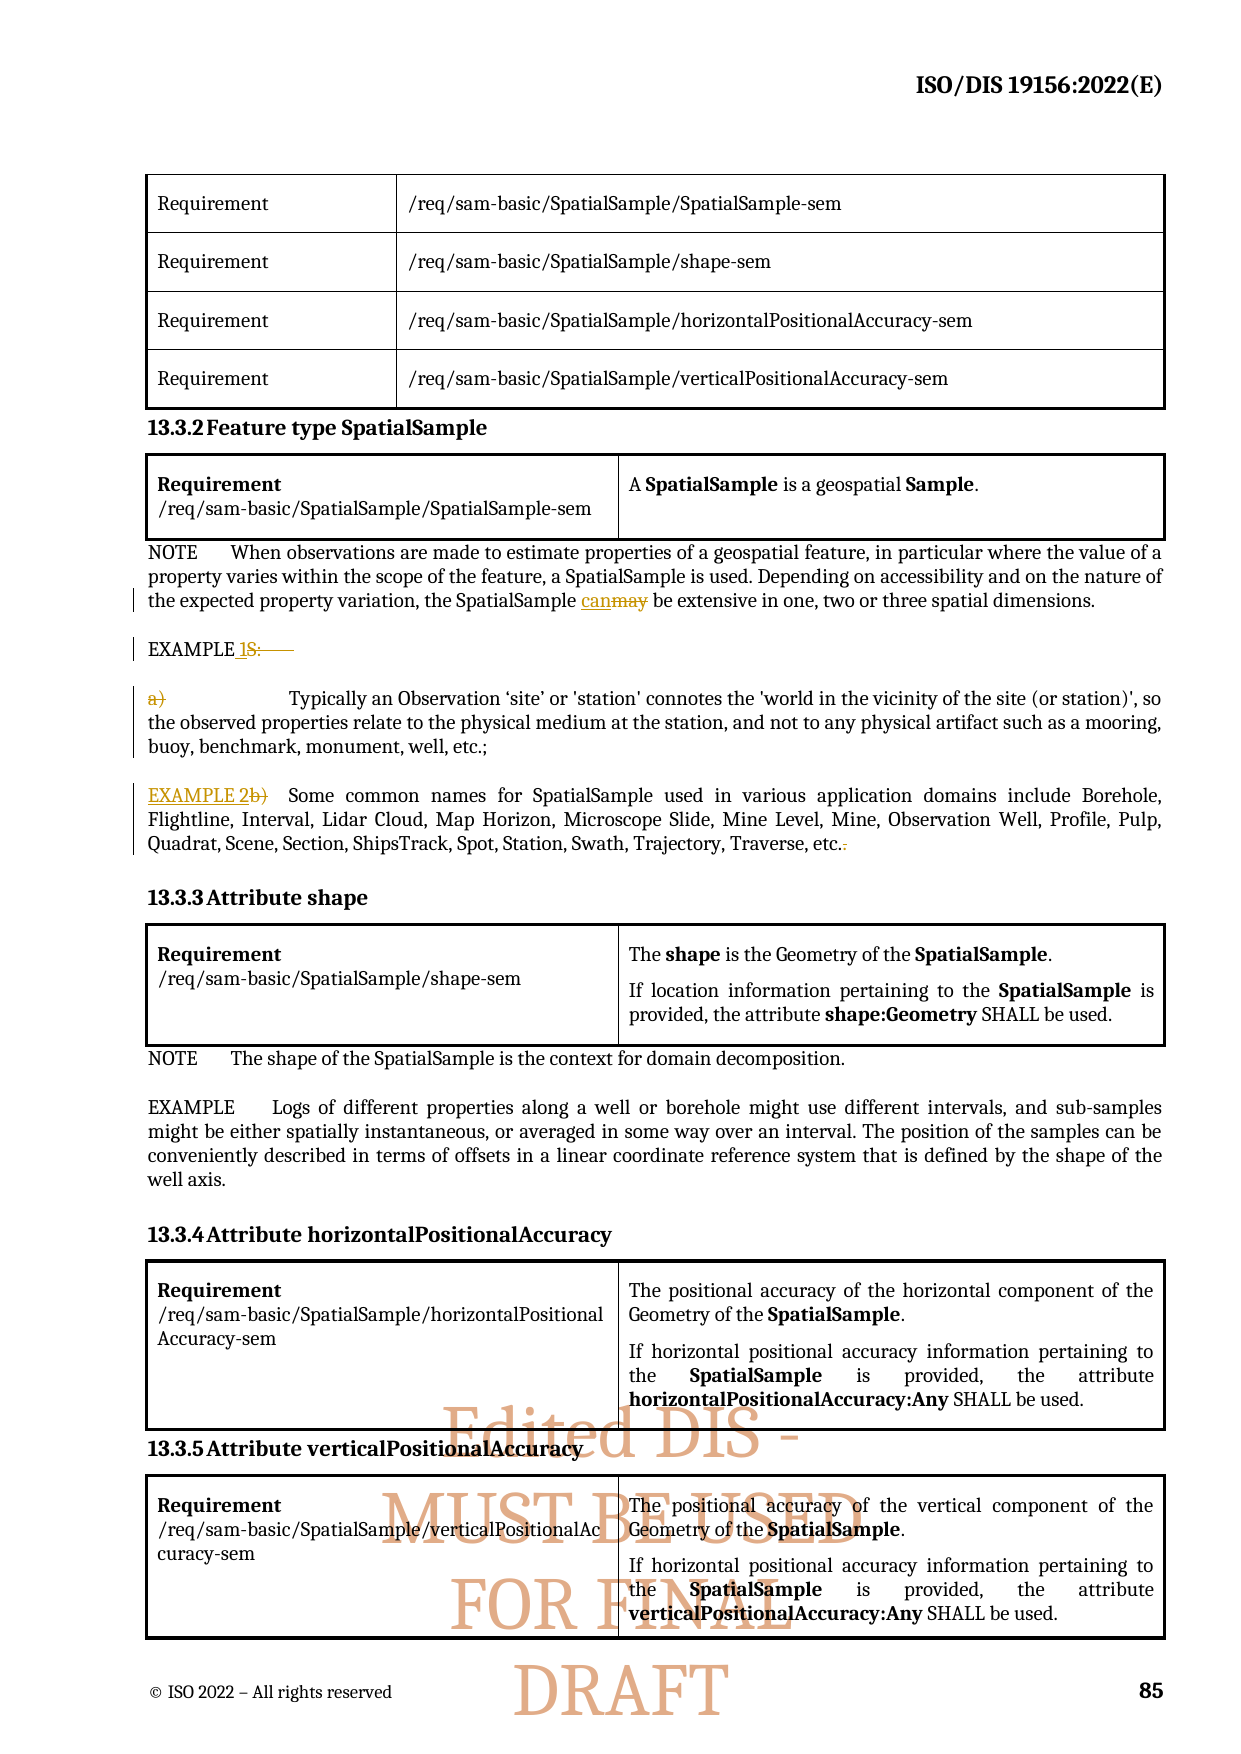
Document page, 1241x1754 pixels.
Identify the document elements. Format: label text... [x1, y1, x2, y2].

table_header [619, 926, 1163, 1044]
subtitle Feature type SpatialSample [148, 417, 1163, 441]
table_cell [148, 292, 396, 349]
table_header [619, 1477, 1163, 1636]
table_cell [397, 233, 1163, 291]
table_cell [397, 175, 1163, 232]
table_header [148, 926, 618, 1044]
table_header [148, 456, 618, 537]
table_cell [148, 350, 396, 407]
text EXAMPLE Logs of different properties along a well or borehole might use different intervals, and sub-samples might be either spatially instantaneous, or averaged in some way over an interval. The position of the samples can be conveniently described in terms of offsets in a linear coordinate reference system that is defined by the shape of the well axis. [148, 1096, 1163, 1192]
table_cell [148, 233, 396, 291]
subtitle Attribute horizontalPositionalAccuracy [148, 1223, 1163, 1247]
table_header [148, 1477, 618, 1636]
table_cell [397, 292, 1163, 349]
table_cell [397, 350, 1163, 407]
subtitle Attribute verticalPositionalAccuracy [148, 1437, 1163, 1461]
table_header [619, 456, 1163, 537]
text NOTE When observations are made to estimate properties of a geospatial feature, in particular where the value of a property varies within the scope of the feature, a SpatialSample is used. Depending on accessibility and on the nature of the expected property variation, the SpatialSample be extensive in one, two or three spatial dimensions. [148, 541, 1163, 612]
text EXAMPLE [148, 637, 1163, 661]
subtitle Attribute shape [148, 886, 1163, 910]
text Some common names for SpatialSample used in various application domains include Borehole, Flightline, Interval, Lidar Cloud, Map Horizon, Microscope Slide, Mine Level, Mine, Observation Well, Profile, Pulp, Quadrat, Scene, Section, ShipsTrack, Spot, Station, Swath, Trajectory, Traverse, etc. [148, 783, 1163, 855]
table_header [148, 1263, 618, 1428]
text NOTE The shape of the SpatialSample is the context for domain decomposition. [148, 1047, 1163, 1071]
text Typically an Observation ‘site’ or 'station' connotes the 'world in the vicinity of the site (or station)', so the observed properties relate to the physical medium at the station, and not to any physical artifact such as a mooring, buoy, benchmark, monument, well, etc.; [148, 686, 1163, 758]
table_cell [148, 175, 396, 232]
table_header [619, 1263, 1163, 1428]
